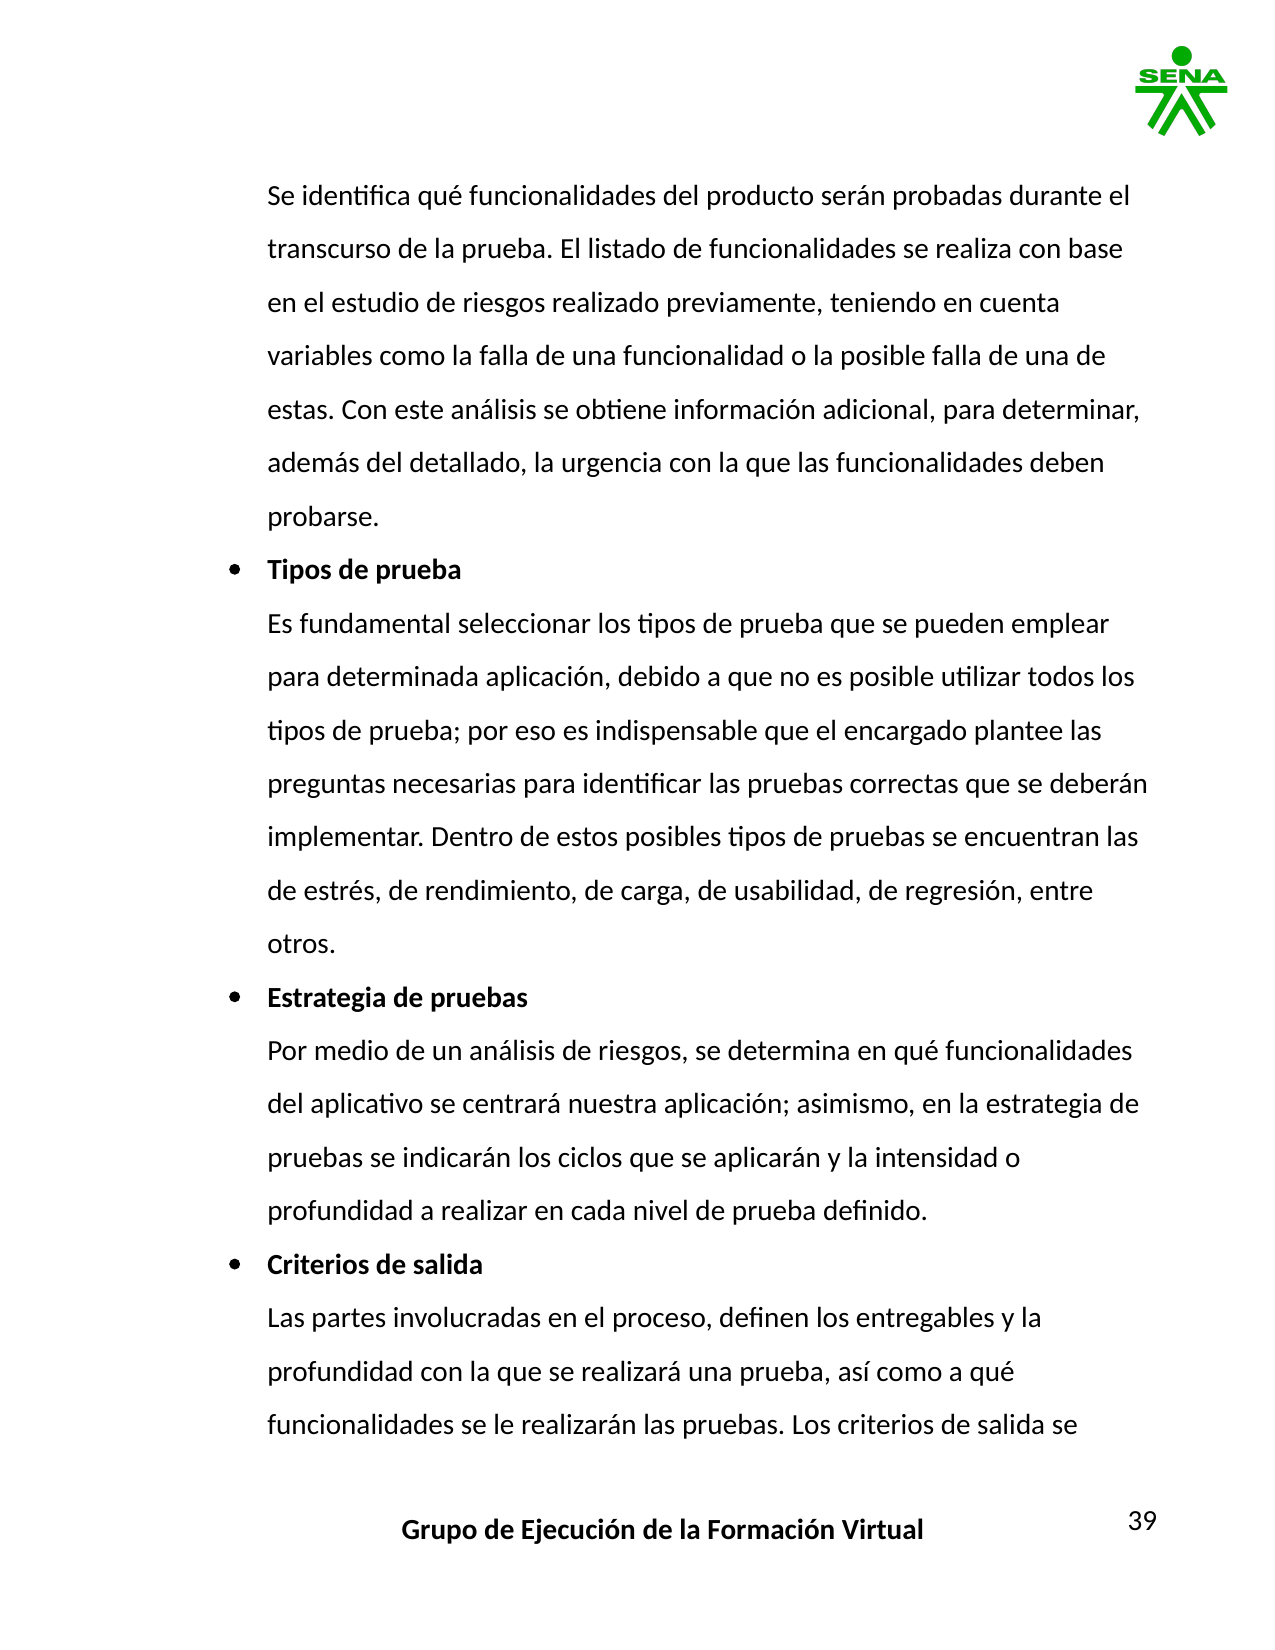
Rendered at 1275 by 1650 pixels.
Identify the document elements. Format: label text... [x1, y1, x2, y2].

list Por medio de un análisis de riesgos, se determina en qué funcionalidades del aplicativo se centrará nuestra aplicación; asimismo, en la estrategia de pruebas se indicarán los ciclos que se aplicarán y la intensidad o profundidad a realizar en cada nivel de prueba definido. [267, 1032, 1157, 1228]
list Estrategia de pruebas [229, 979, 1157, 1014]
list Tipos de prueba [229, 551, 1157, 587]
list Es fundamental seleccionar los tipos de prueba que se pueden emplear para determinada aplicación, debido a que no es posible utilizar todos los tipos de prueba; por eso es indispensable que el encargado plantee las preguntas necesarias para identificar las pruebas correctas que se deberán implementar. Dentro de estos posibles tipos de pruebas se encuentran las de estrés, de rendimiento, de carga, de usabilidad, de regresión, entre otros. [267, 605, 1157, 961]
list Criterios de salida [229, 1246, 1157, 1282]
picture [1135, 46, 1228, 136]
list Se identifica qué funcionalidades del producto serán probadas durante el transcurso de la prueba. El listado de funcionalidades se realiza con base en el estudio de riesgos realizado previamente, teniendo en cuenta variables como la falla de una funcionalidad o la posible falla de una de estas. Con este análisis se obtiene información adicional, para determinar, además del detallado, la urgencia con la que las funcionalidades deben probarse. [267, 177, 1157, 533]
